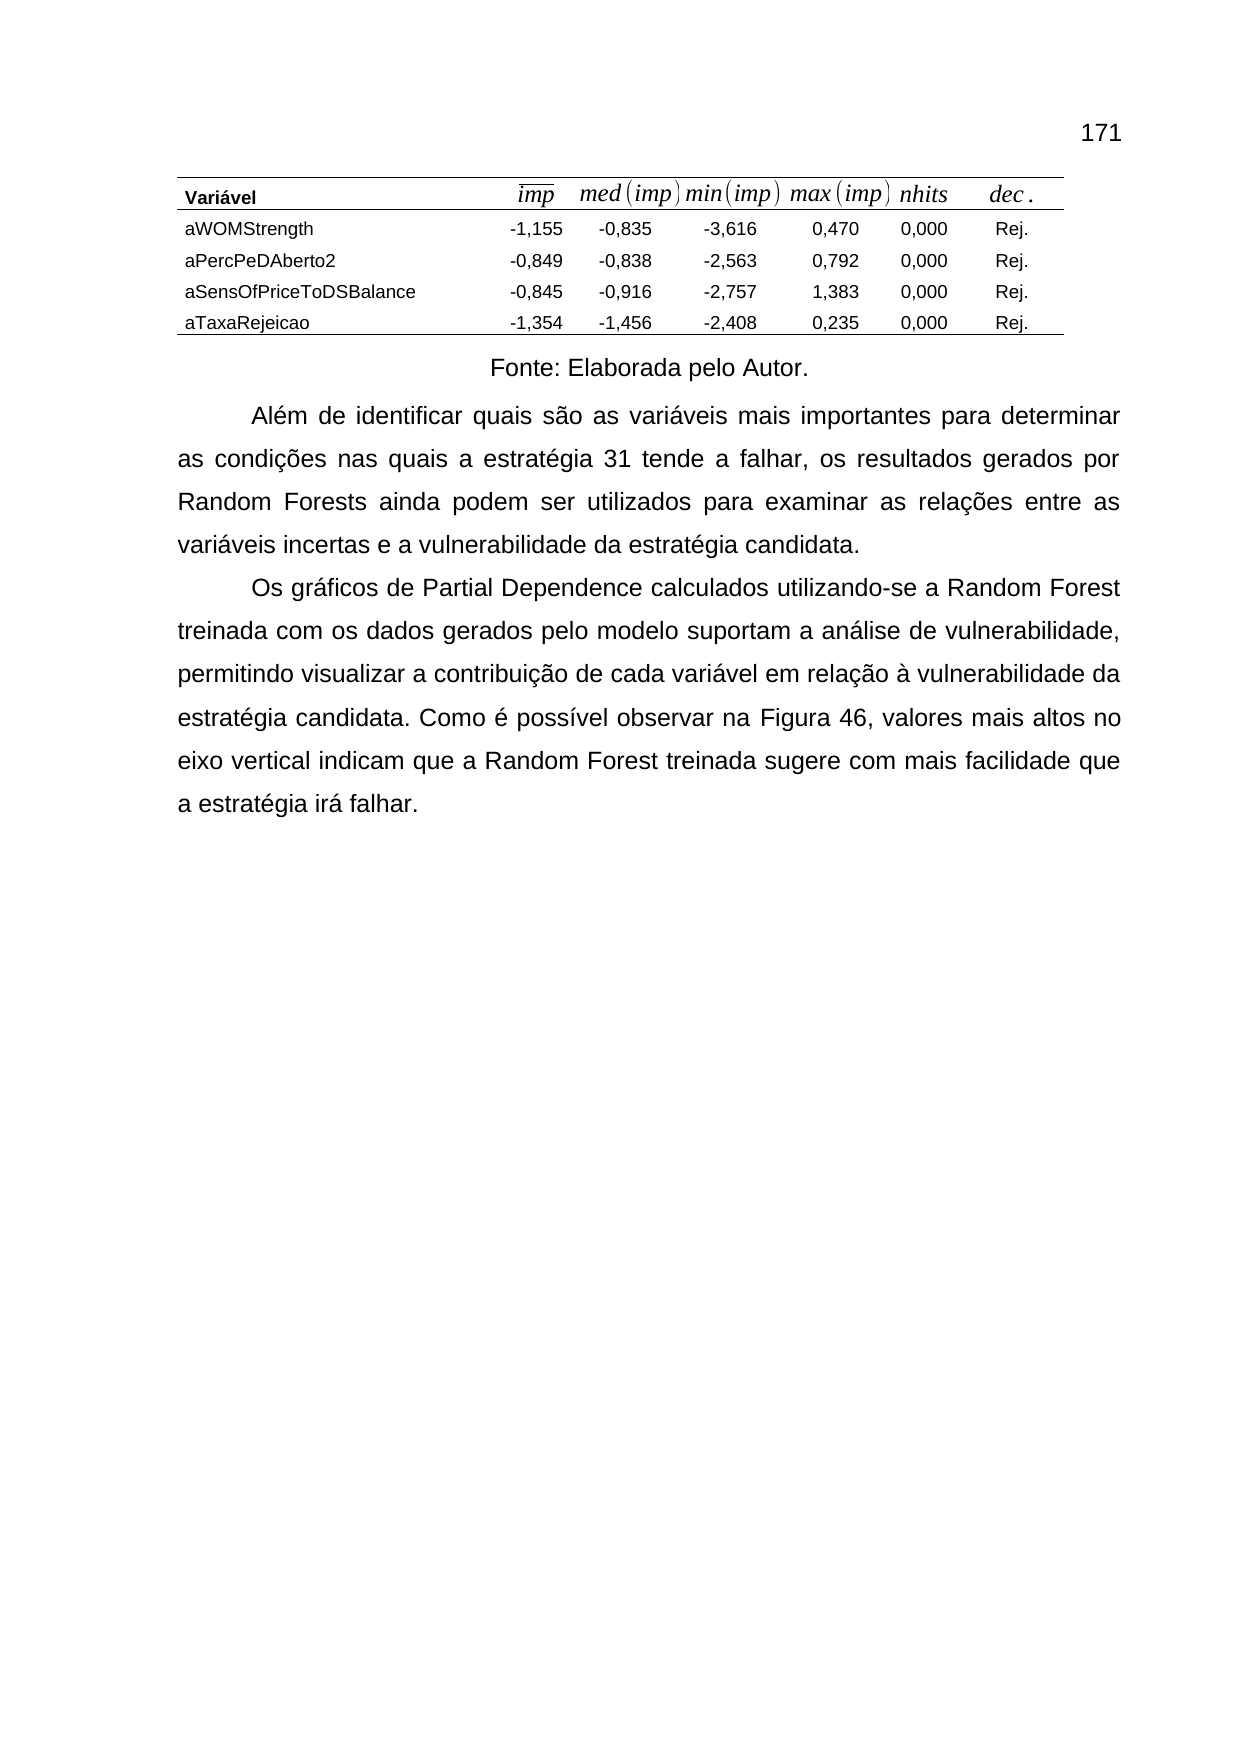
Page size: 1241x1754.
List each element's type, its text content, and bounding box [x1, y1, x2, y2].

text Além de identificar quais são as variáveis mais importantes para determinar as condições nas quais a estratégia 31 tende a falhar, os resultados gerados por Random Forests ainda podem ser utilizados para examinar as relações entre as variáveis incertas e a vulnerabilidade da estratégia candidata. [177, 401, 1122, 559]
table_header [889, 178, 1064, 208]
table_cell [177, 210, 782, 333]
text Fonte: Elaborada pelo Autor. [177, 353, 1122, 382]
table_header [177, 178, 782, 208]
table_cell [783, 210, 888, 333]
text Os gráficos de Partial Dependence calculados utilizando-se a Random Forest treinada com os dados gerados pelo modelo suportam a análise de vulnerabilidade, permitindo visualizar a contribuição de cada variável em relação à vulnerabilidade da estratégia candidata. Como é possível observar na Figura 46, valores mais altos no eixo vertical indicam que a Random Forest treinada sugere com mais facilidade que a estratégia irá falhar. [177, 573, 1122, 818]
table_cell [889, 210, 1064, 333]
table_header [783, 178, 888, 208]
